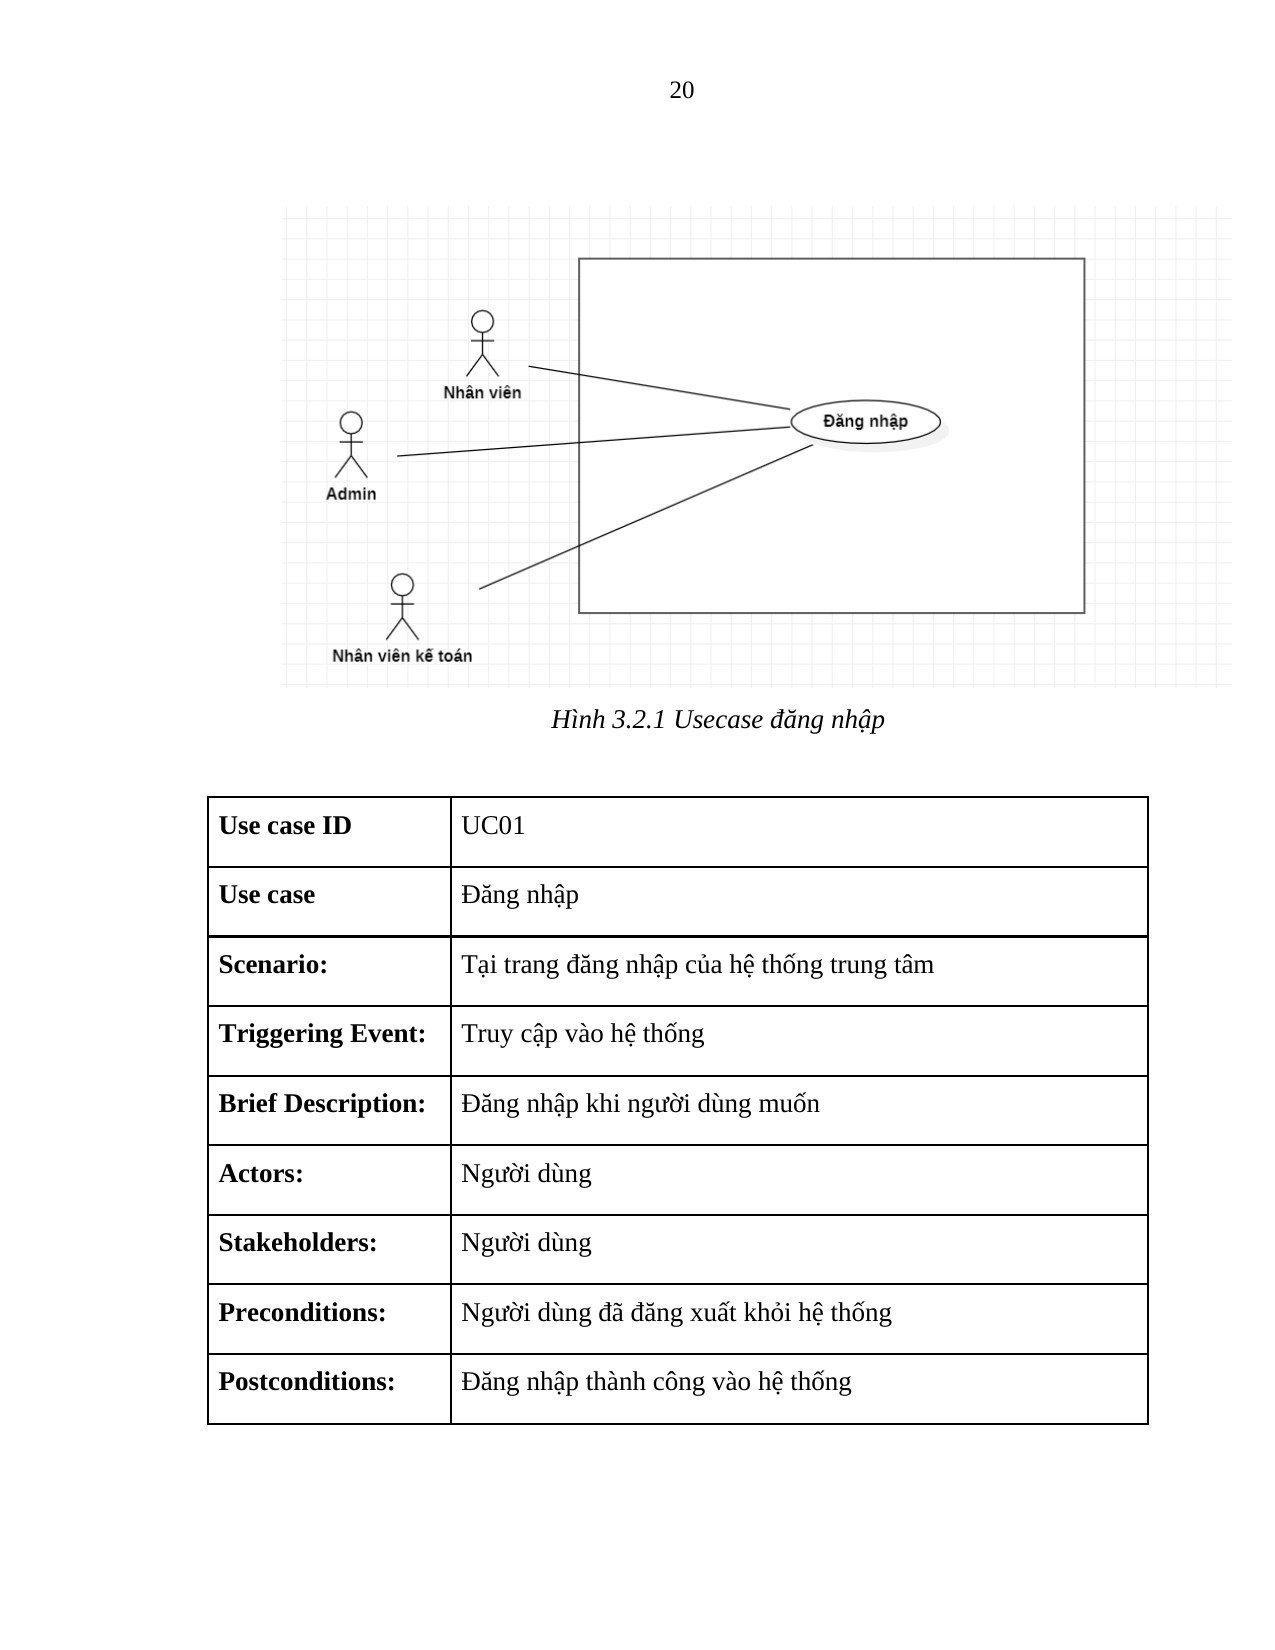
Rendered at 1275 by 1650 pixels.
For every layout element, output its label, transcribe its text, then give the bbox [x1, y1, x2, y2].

table_cell Người dùng đã đăng xuất khỏi hệ thống [452, 1285, 1147, 1353]
table_cell Scenario: [209, 938, 450, 1005]
table_cell Đăng nhập thành công vào hệ thống [452, 1355, 1147, 1422]
table_cell Truy cập vào hệ thống [452, 1007, 1147, 1074]
table_cell Use case [209, 868, 450, 935]
table_header UC01 [452, 798, 1147, 866]
table_cell Người dùng [452, 1216, 1147, 1283]
table_cell Tại trang đăng nhập của hệ thống trung tâm [452, 938, 1147, 1005]
table_cell Người dùng [452, 1146, 1147, 1214]
table_cell Stakeholders: [209, 1216, 450, 1283]
table_header Use case ID [209, 798, 450, 866]
table_cell Triggering Event: [209, 1007, 450, 1074]
text Hình 3.2.1 Usecase đăng nhập [207, 703, 1157, 734]
table_cell Actors: [209, 1146, 450, 1214]
table_cell Preconditions: [209, 1285, 450, 1353]
table_cell Đăng nhập [452, 868, 1147, 935]
table_cell Đăng nhập khi người dùng muốn [452, 1077, 1147, 1144]
table_cell Postconditions: [209, 1355, 450, 1422]
table_cell Brief Description: [209, 1077, 450, 1144]
picture [281, 206, 1232, 688]
